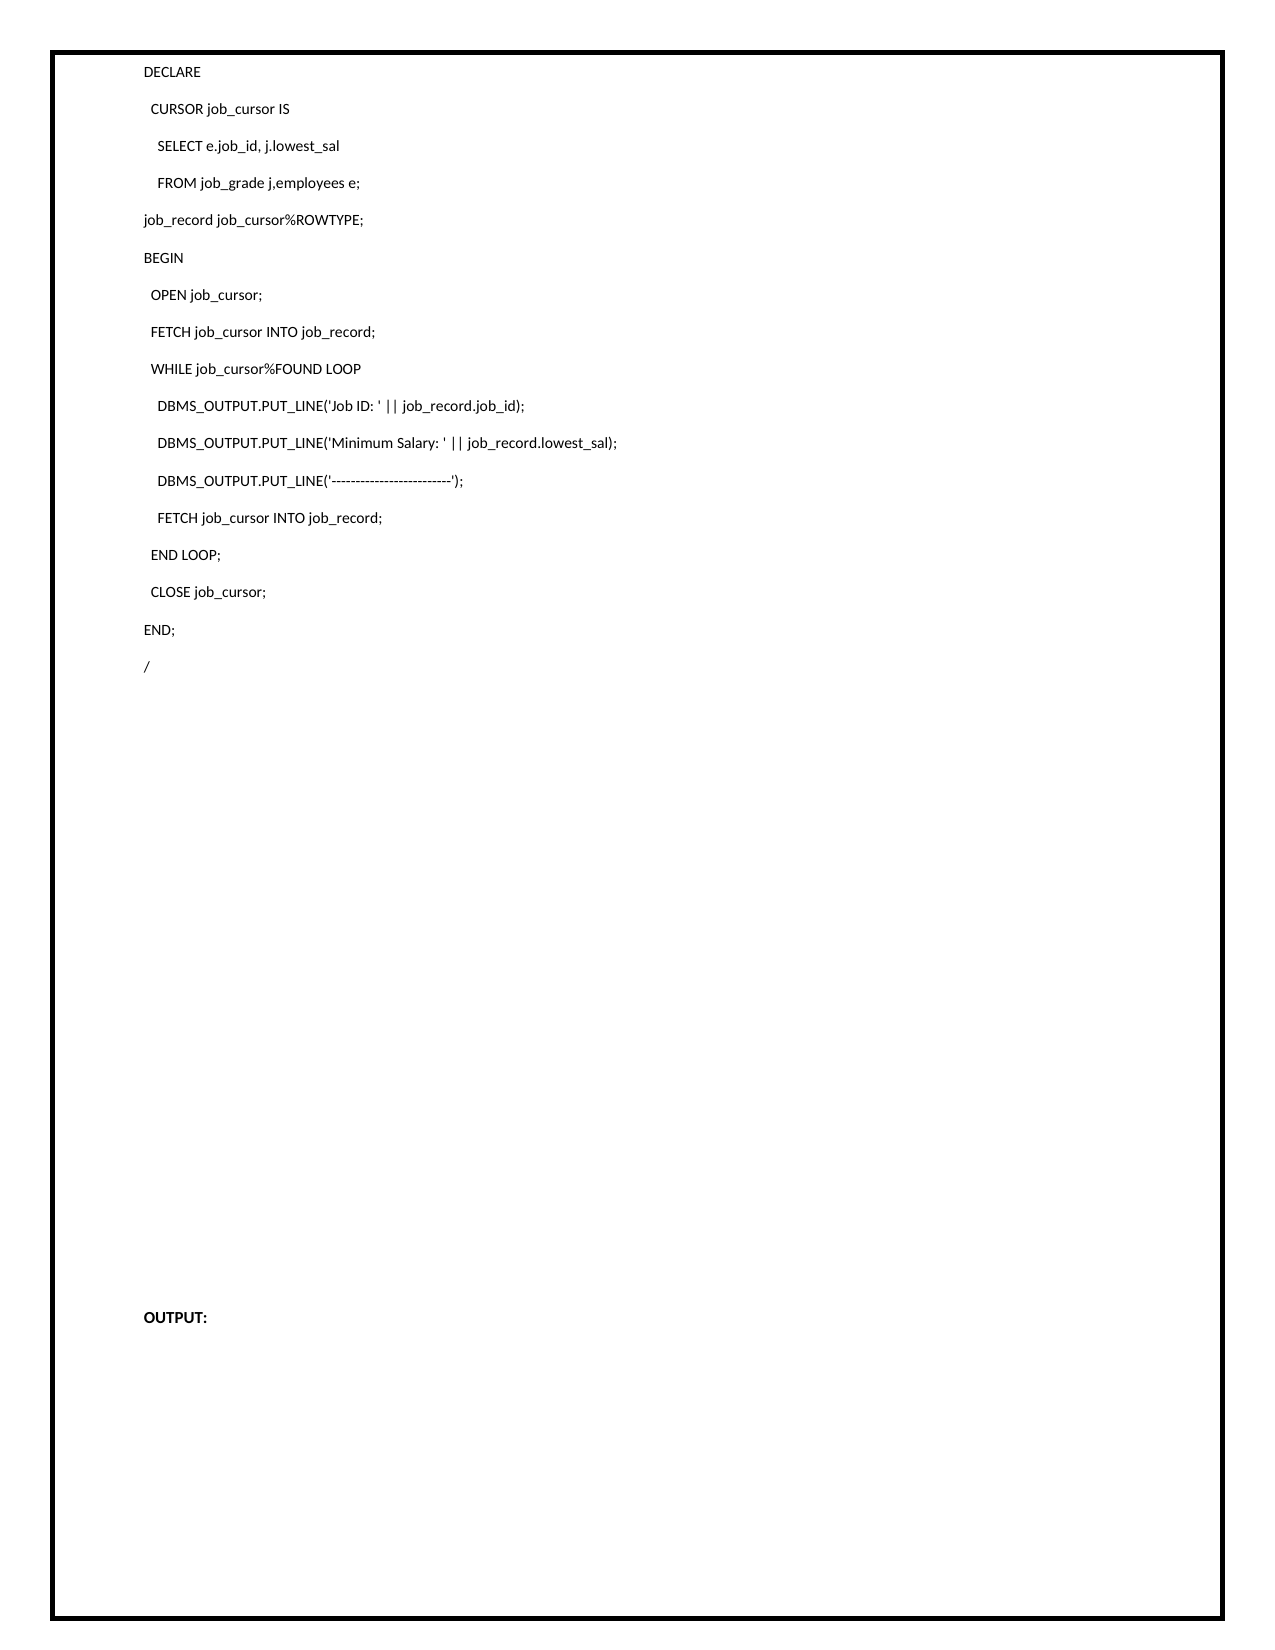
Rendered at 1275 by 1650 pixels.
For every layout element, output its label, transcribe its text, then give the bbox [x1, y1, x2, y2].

text BEGIN [143, 234, 1144, 267]
text WHILE job_cursor%FOUND LOOP [143, 345, 1144, 378]
text FETCH job_cursor INTO job_record; [143, 494, 1144, 527]
text FROM job_grade j,employees e; [143, 159, 1144, 192]
text CURSOR job_cursor IS [143, 85, 1144, 118]
text job_record job_cursor%ROWTYPE; [143, 197, 1144, 230]
text END LOOP; [143, 531, 1144, 564]
text FETCH job_cursor INTO job_record; [143, 308, 1144, 341]
text SELECT e.job_id, j.lowest_sal [143, 122, 1144, 155]
text END; [143, 606, 1144, 639]
text DBMS_OUTPUT.PUT_LINE('Job ID: ' || job_record.job_id); [143, 383, 1144, 416]
text DBMS_OUTPUT.PUT_LINE('-------------------------'); [143, 457, 1144, 490]
text DECLARE [143, 55, 1144, 81]
text OPEN job_cursor; [143, 271, 1144, 304]
text / [143, 643, 1144, 676]
text DBMS_OUTPUT.PUT_LINE('Minimum Salary: ' || job_record.lowest_sal); [143, 420, 1144, 453]
text CLOSE job_cursor; [143, 568, 1144, 602]
text OUTPUT: [143, 1292, 1144, 1328]
